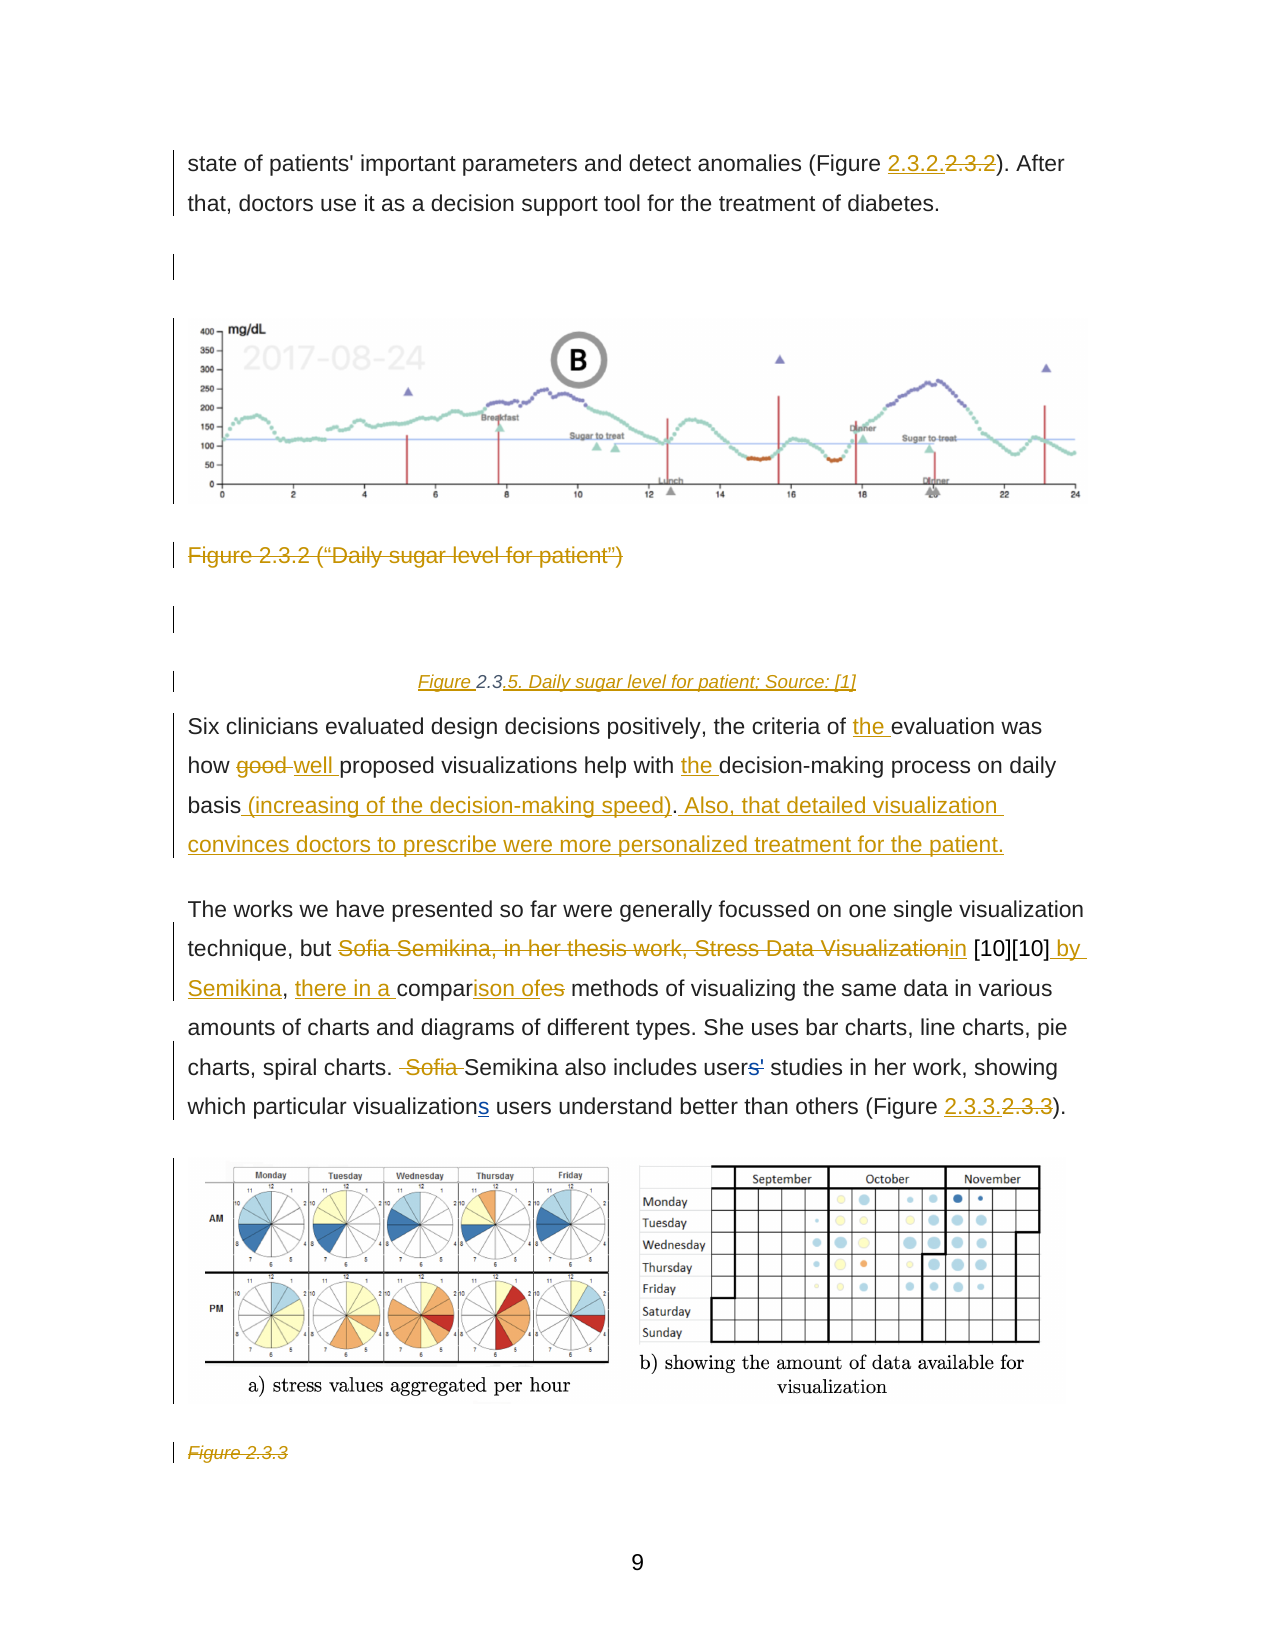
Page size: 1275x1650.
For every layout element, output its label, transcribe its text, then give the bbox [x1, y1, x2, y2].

text Six clinicians evaluated design decisions positively, the criteria of evaluation was how proposed visualizations help with decision-making process on daily basis. [187, 713, 1087, 858]
picture [187, 1157, 1066, 1404]
text The works we have presented so far were generally focussed on one single visualization technique, but , compar methods of visualizing the same data in various amounts of charts and diagrams of different types. She uses bar charts, line charts, pie charts, spiral charts. Semikina also includes user studies in her work, showing which particular visualization users understand better than others (Figure ). [187, 896, 1087, 1120]
text 2.3 [187, 671, 1087, 692]
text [187, 150, 1087, 216]
picture [187, 318, 1088, 504]
